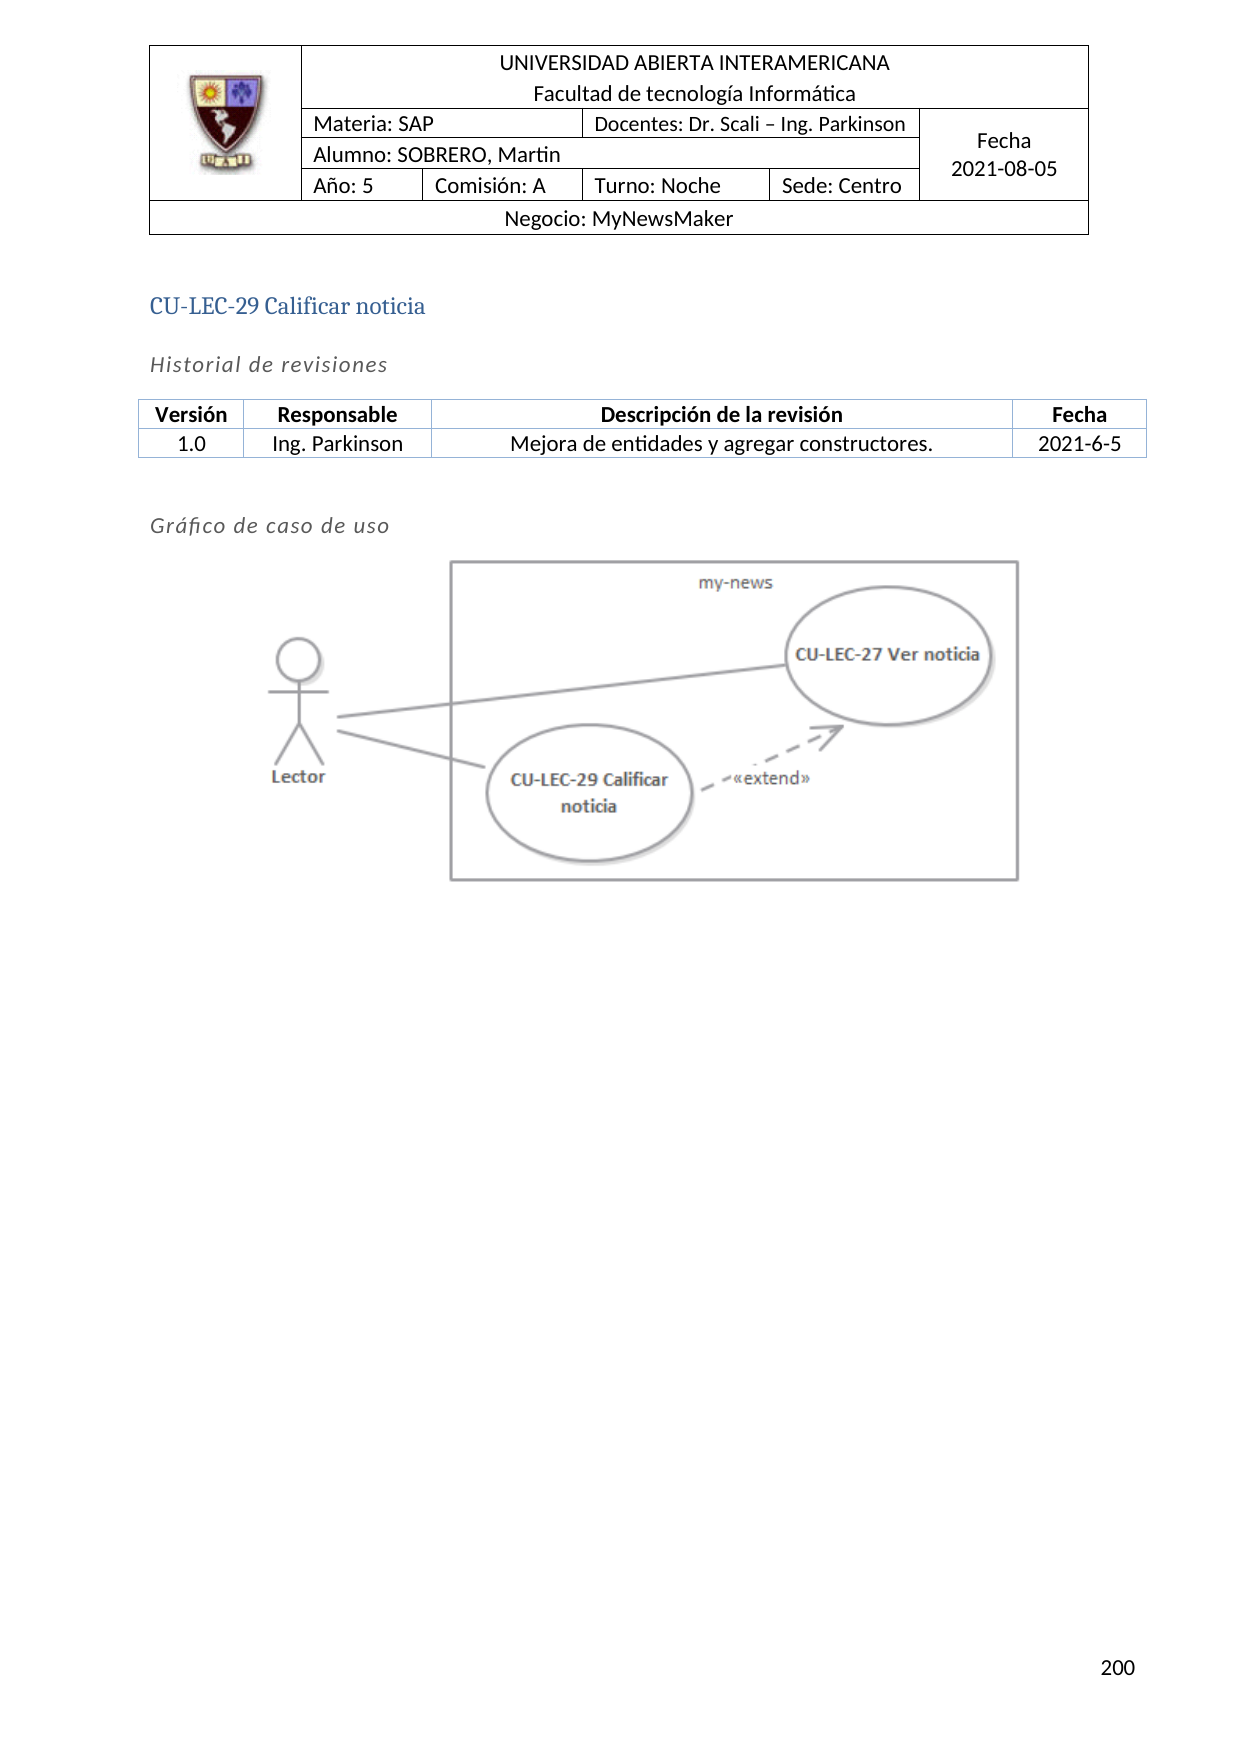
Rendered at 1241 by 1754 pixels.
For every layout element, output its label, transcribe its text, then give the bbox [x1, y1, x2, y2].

picture [262, 559, 1024, 888]
subtitle Gráfico de caso de uso [150, 511, 1135, 539]
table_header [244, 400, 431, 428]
subtitle CU-LEC-29 Calificar noticia [150, 292, 1135, 321]
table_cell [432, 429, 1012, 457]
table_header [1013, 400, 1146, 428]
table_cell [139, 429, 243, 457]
subtitle Historial de revisiones [150, 350, 1135, 378]
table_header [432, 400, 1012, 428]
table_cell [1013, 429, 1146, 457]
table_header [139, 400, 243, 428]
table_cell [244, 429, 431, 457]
picture [175, 67, 276, 180]
